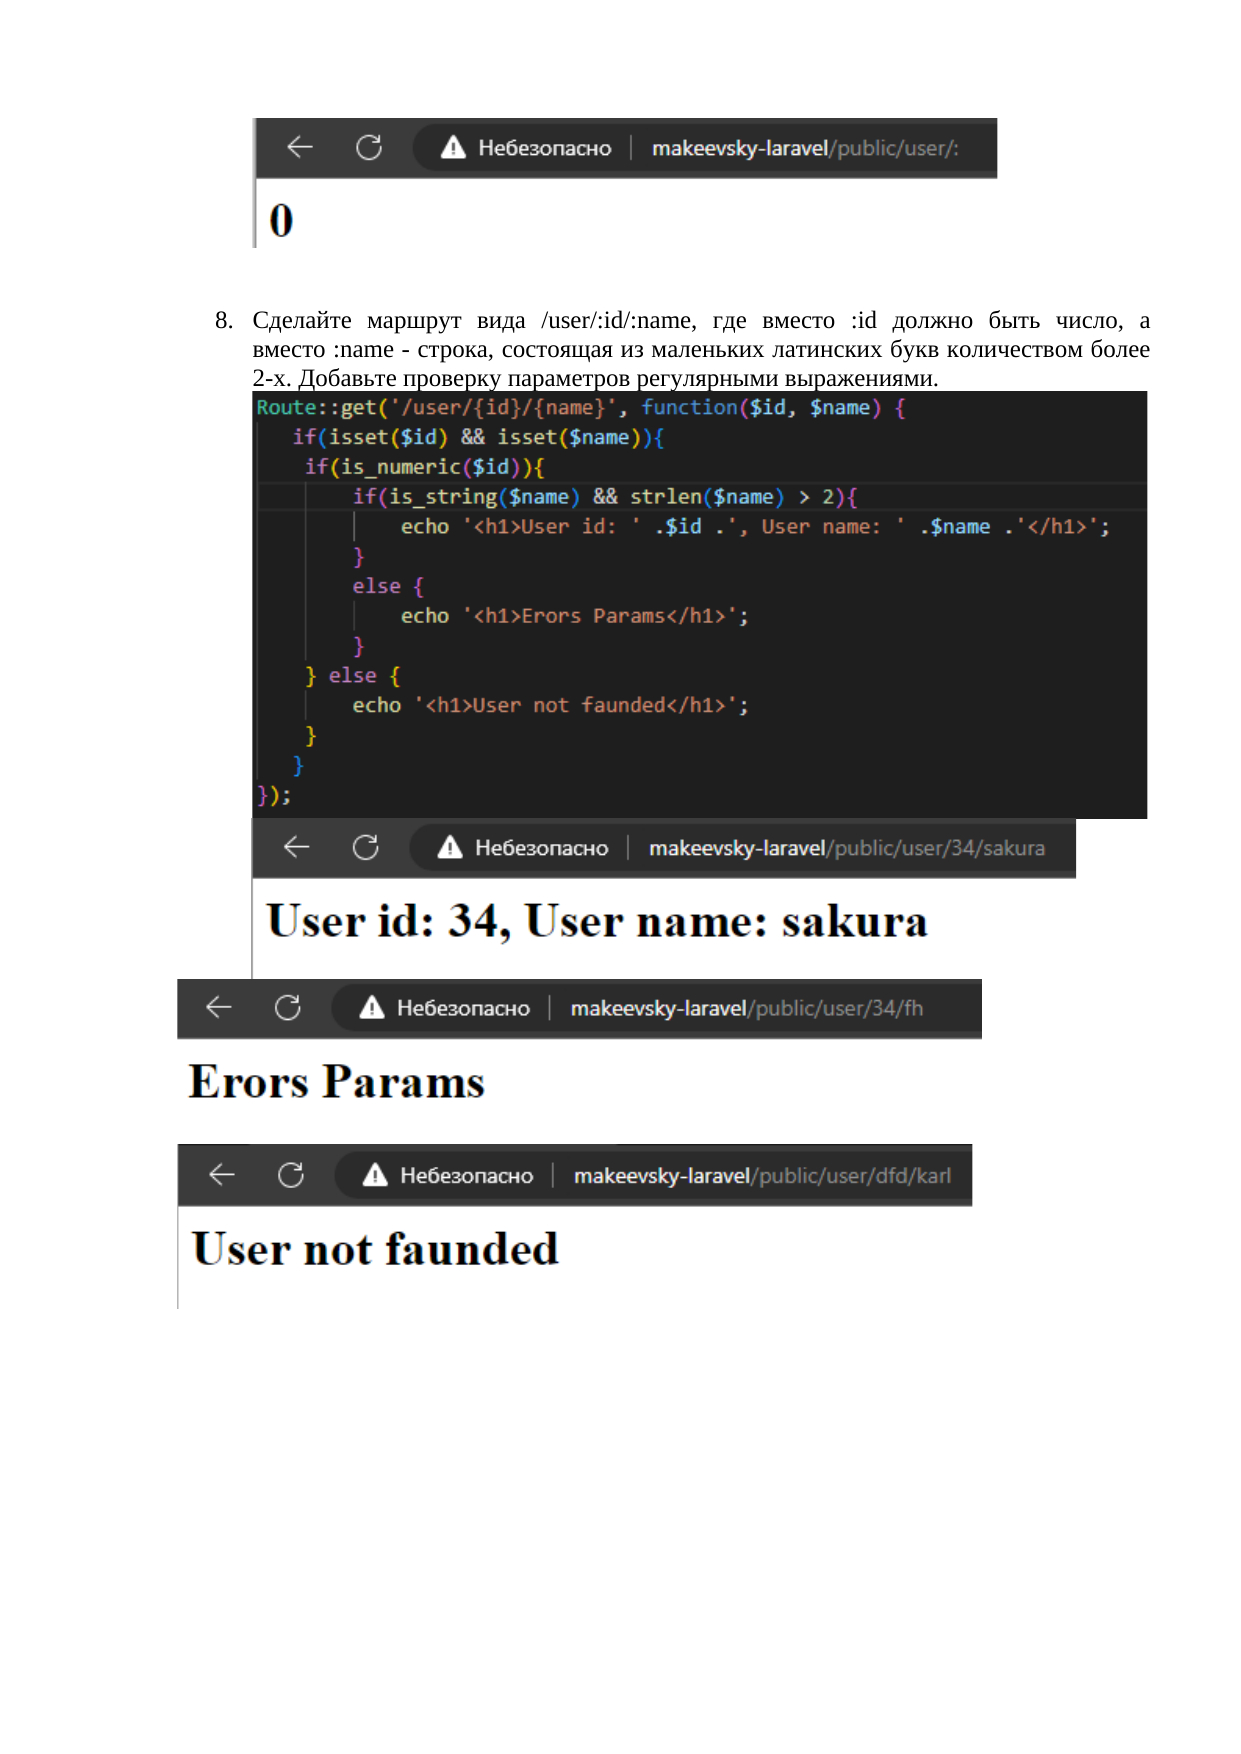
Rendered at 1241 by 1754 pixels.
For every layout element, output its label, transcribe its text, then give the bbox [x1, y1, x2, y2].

picture [177, 391, 1148, 1309]
picture [252, 118, 998, 248]
list Сделайте маршрут вида /user/:id/:name, где вместо :id должно быть число, а вместо :name - строка, состоящая из маленьких латинских букв количеством более 2-х. Добавьте проверку параметров регулярными выражениями. [215, 305, 1152, 392]
